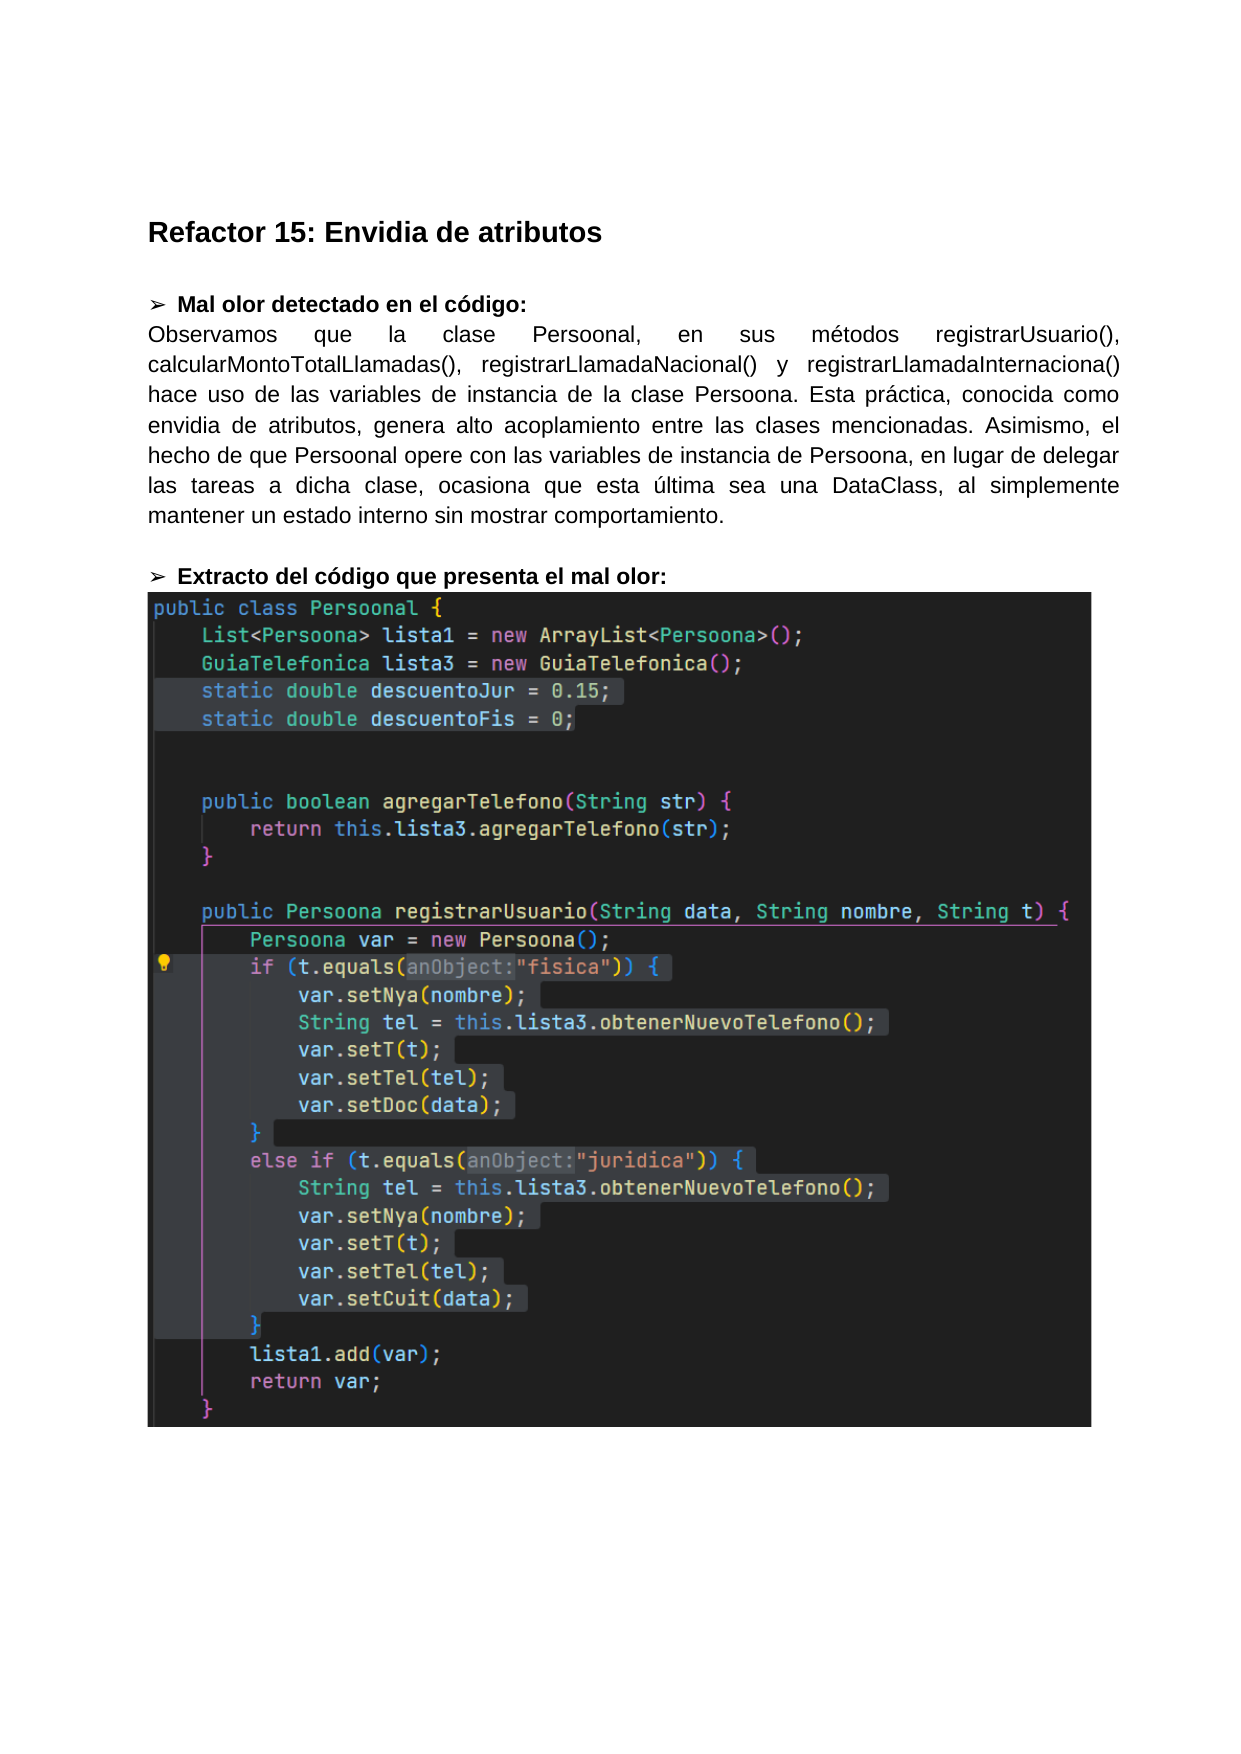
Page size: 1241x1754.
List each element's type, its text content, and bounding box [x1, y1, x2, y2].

list Mal olor detectado en el código: [148, 291, 1121, 317]
text Observamos que la clase Persoonal, en sus métodos registrarUsuario(), calcularMontoTotalLlamadas(), registrarLlamadaNacional() y registrarLlamadaInternaciona() hace uso de las variables de instancia de la clase Persoona. Esta práctica, conocida como envidia de atributos, genera alto acoplamiento entre las clases mencionadas. Asimismo, el hecho de que Persoonal opere con las variables de instancia de Persoona, en lugar de delegar las tareas a dicha clase, ocasiona que esta última sea una DataClass, al simplemente mantener un estado interno sin mostrar comportamiento. [148, 321, 1121, 529]
picture [147, 592, 1092, 1427]
list Extracto del código que presenta el mal olor: [148, 563, 1121, 589]
subtitle Refactor 15: Envidia de atributos [148, 214, 1121, 248]
